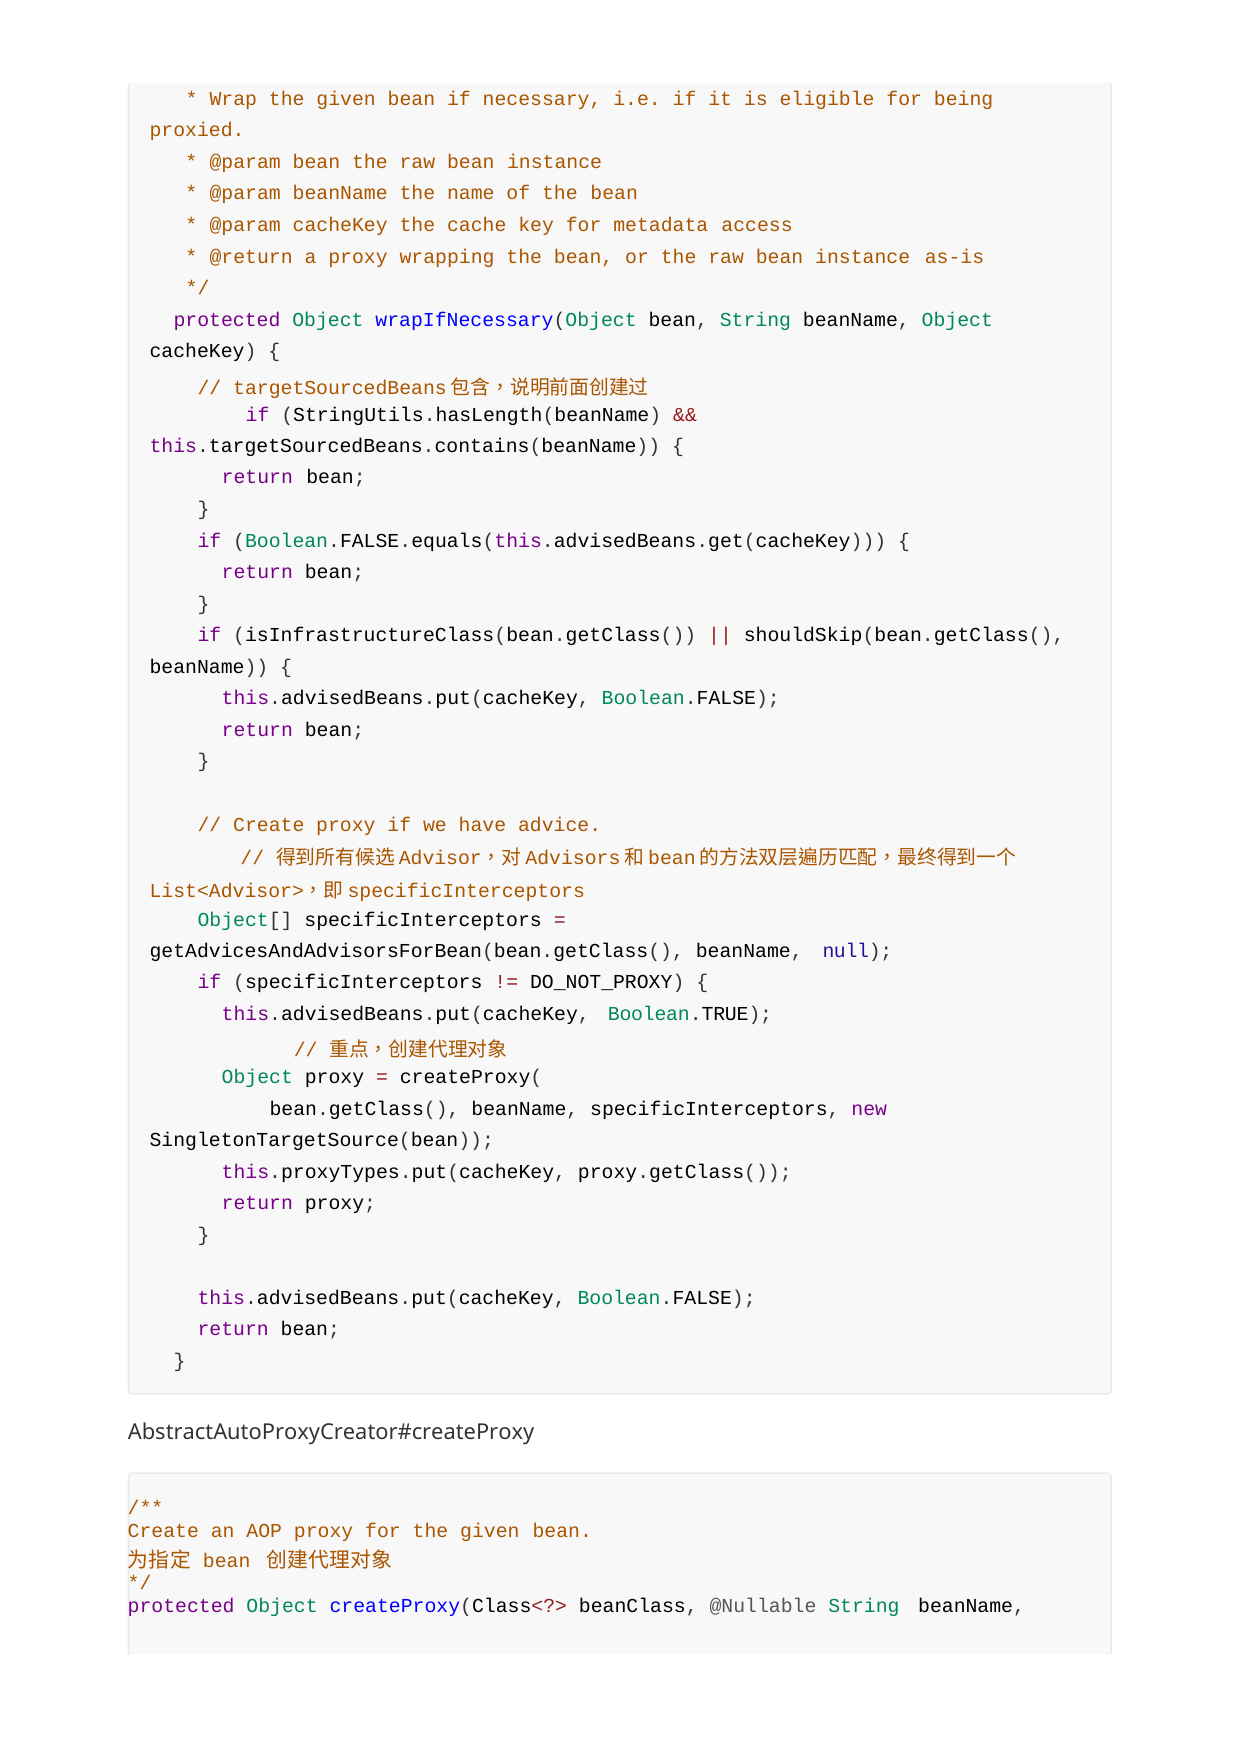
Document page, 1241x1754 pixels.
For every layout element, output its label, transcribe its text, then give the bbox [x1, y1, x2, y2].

text Object[] specificInterceptors = getAdvicesAndAdvisorsForBean(bean.getClass(), beanName, null); [149, 909, 1088, 963]
list @param cacheKey the cache key for metadata access [185, 215, 1126, 237]
text if (Boolean.FALSE.equals(this.advisedBeans.get(cacheKey))) { return bean; [197, 531, 920, 584]
text } [197, 499, 1126, 522]
list @param beanName the name of the bean [185, 183, 1126, 206]
text protected Object wrapIfNecessary(Object bean, String beanName, Object cacheKey) { [149, 310, 1088, 364]
text // Create proxy if we have advice. [197, 814, 1126, 837]
text } [197, 594, 1126, 616]
text } [197, 1224, 1126, 1247]
text */ [185, 278, 1126, 301]
text // 得到所有候选Advisor，对Advisors和bean的⽅法双层遍历匹配，最终得到⼀个 [148, 838, 1108, 871]
text if (isInfrastructureClass(bean.getClass()) || shouldSkip(bean.getClass(), beanName)) { [149, 625, 1126, 679]
text // targetSourcedBeans包含，说明前⾯创建过 [197, 373, 1126, 399]
text this.advisedBeans.put(cacheKey, Boolean.FALSE); return bean; [197, 1288, 779, 1342]
text if (specificInterceptors != DO_NOT_PROXY) { this.advisedBeans.put(cacheKey, Boolean.TRUE); [197, 972, 1073, 1026]
text // 重点，创建代理对象 [293, 1035, 1126, 1062]
text return bean; [221, 467, 1126, 490]
text } [197, 751, 1126, 773]
text this.advisedBeans.put(cacheKey, Boolean.FALSE); return bean; [221, 688, 813, 742]
text bean.getClass(), beanName, specificInterceptors, new SingletonTargetSource(bean)); [149, 1099, 1126, 1152]
list @return a proxy wrapping the bean, or the raw bean instance as-is [185, 247, 1126, 269]
text List<Advisor>，即specificInterceptors [149, 871, 1126, 904]
text AbstractAutoProxyCreator#createProxy [128, 1416, 1126, 1445]
text Object proxy = createProxy( [221, 1067, 1126, 1089]
list Wrap the given bean if necessary, i.e. if it is eligible for being proxied. [149, 89, 1003, 142]
text } [173, 1351, 1126, 1373]
text this.proxyTypes.put(cacheKey, proxy.getClass()); return proxy; [221, 1162, 813, 1215]
text if (StringUtils.hasLength(beanName) && this.targetSourcedBeans.contains(beanName)) { [149, 404, 1126, 458]
list @param bean the raw bean instance [185, 152, 1126, 174]
